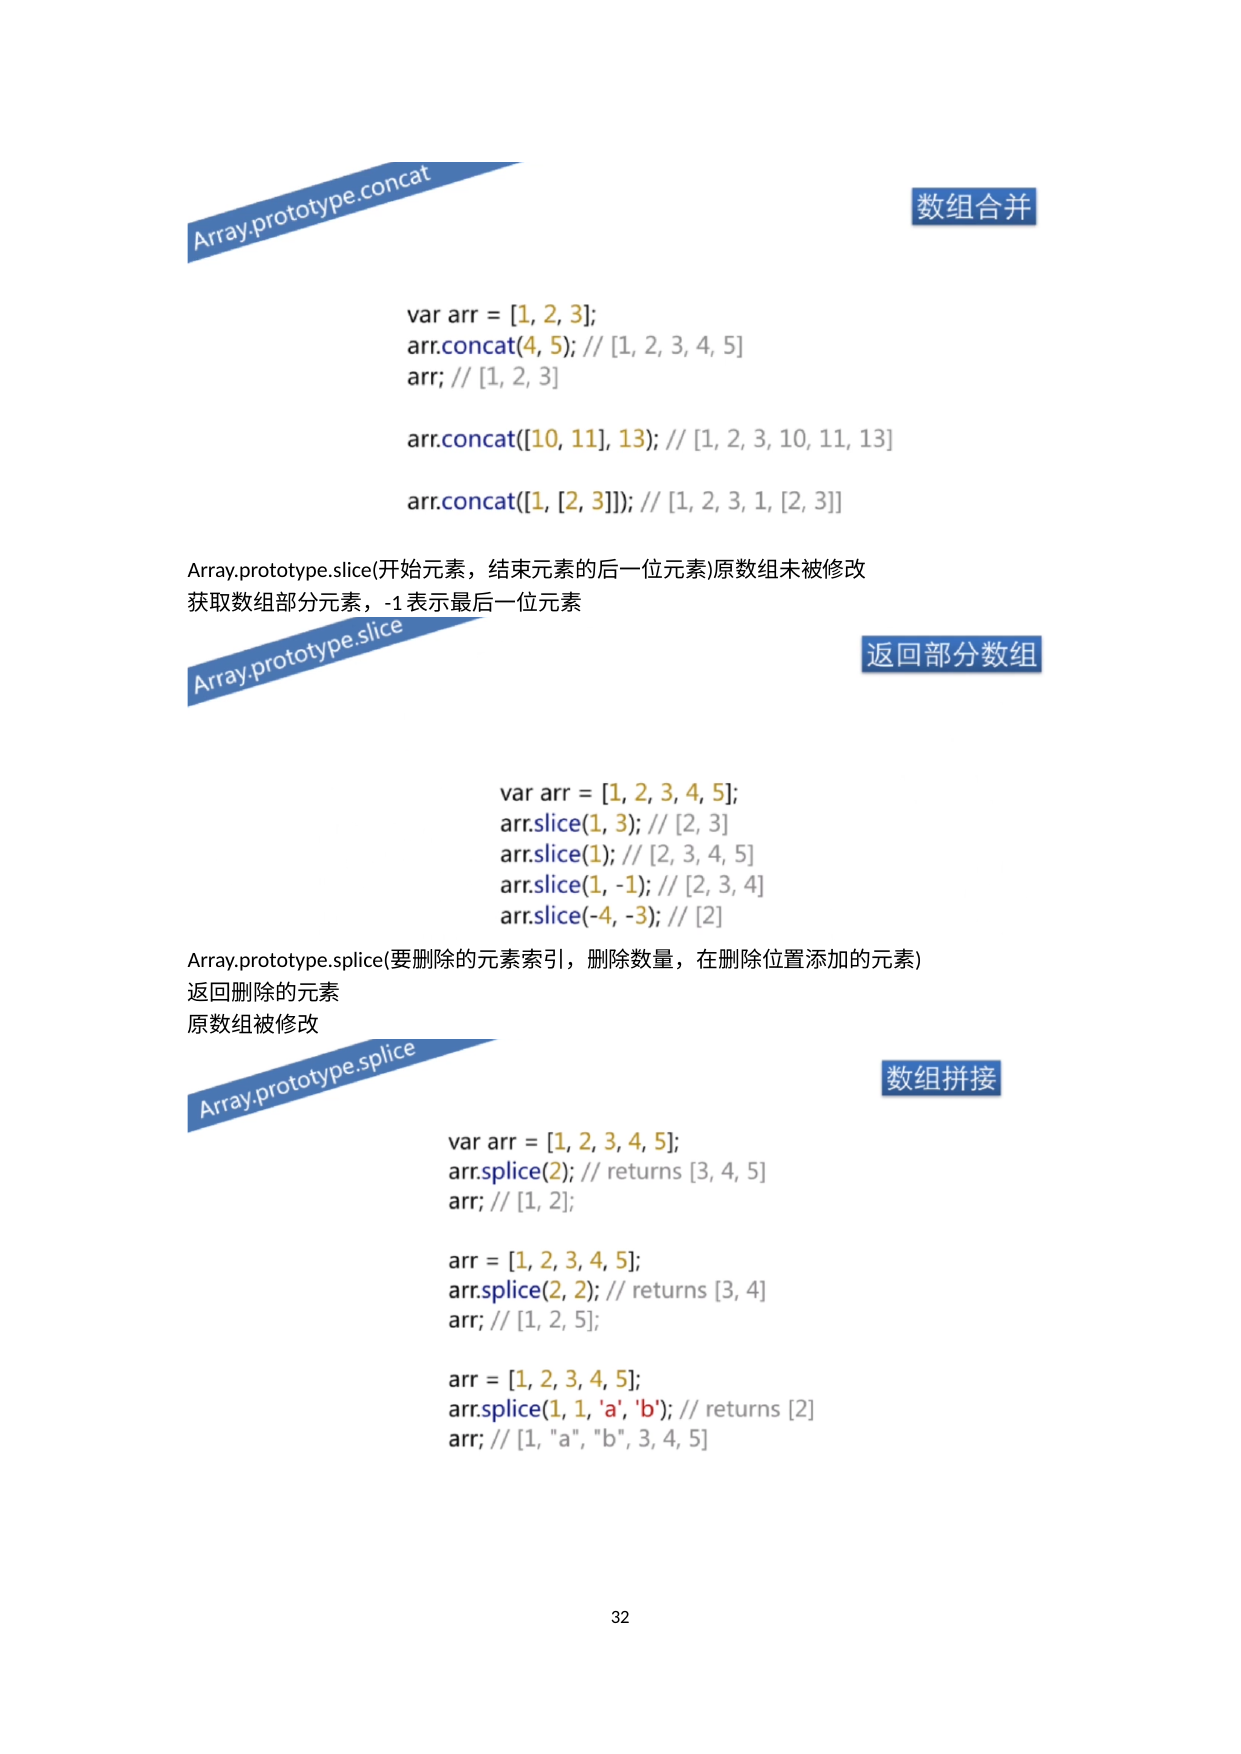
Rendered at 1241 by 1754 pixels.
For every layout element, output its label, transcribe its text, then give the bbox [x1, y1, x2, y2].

text Array.prototype.slice(开始元素，结束元素的后一位元素)原数组未被修改 [187, 552, 1053, 584]
text 返回删除的元素 [187, 974, 1053, 1007]
text 原数组被修改 [187, 1007, 1053, 1039]
picture [187, 162, 1053, 530]
text 获取数组部分元素，-1表示最后一位元素 [187, 584, 1053, 617]
text Array.prototype.splice(要删除的元素索引，删除数量，在删除位置添加的元素) [187, 942, 1053, 974]
picture [187, 617, 1053, 940]
picture [187, 1039, 1053, 1456]
